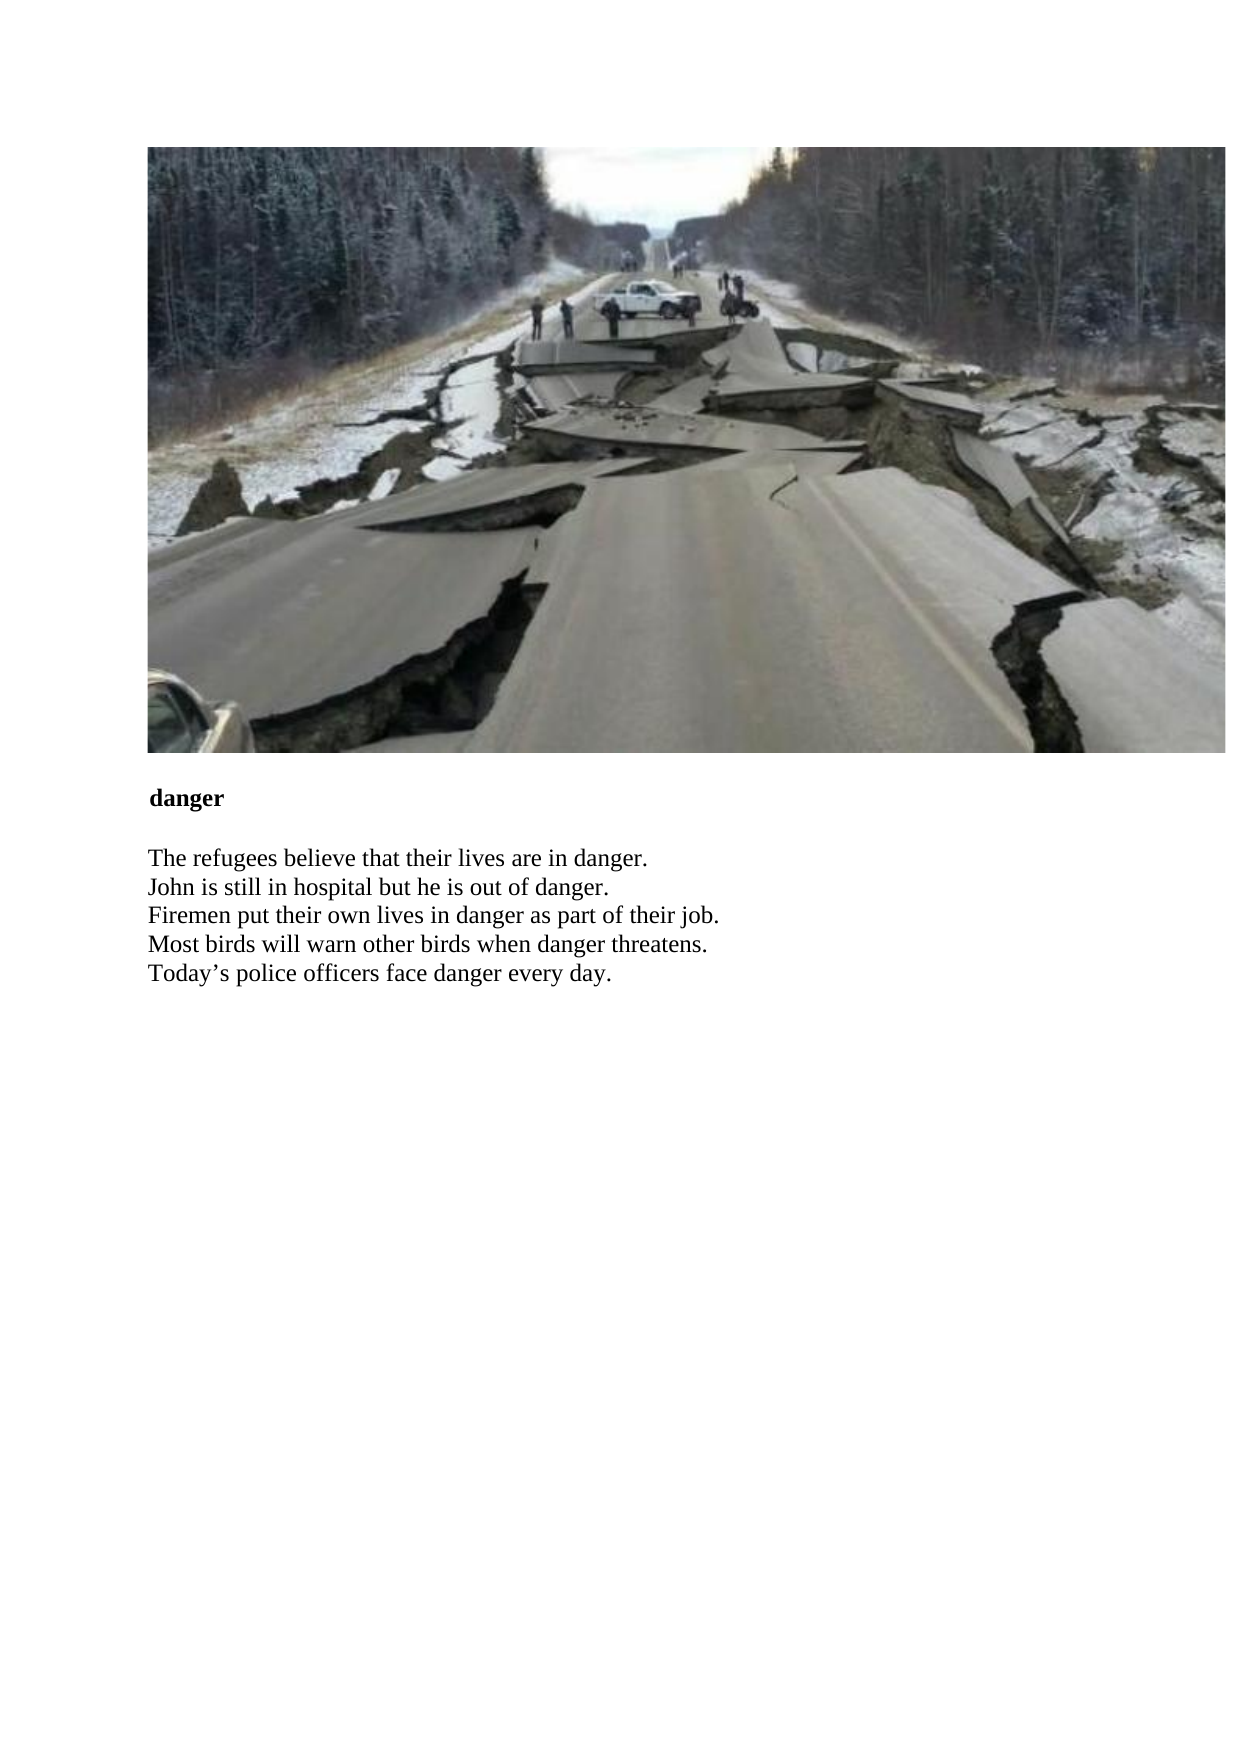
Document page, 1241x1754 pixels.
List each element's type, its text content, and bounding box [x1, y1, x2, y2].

picture [147, 147, 1226, 753]
text The refugees believe that their lives are in danger. John is still in hospital but he is out of danger. Firemen put their own lives in danger as part of their job. Most birds will warn other birds when danger threatens. Today’s police officers face danger every day. [148, 843, 1093, 987]
table_header danger [148, 782, 494, 814]
